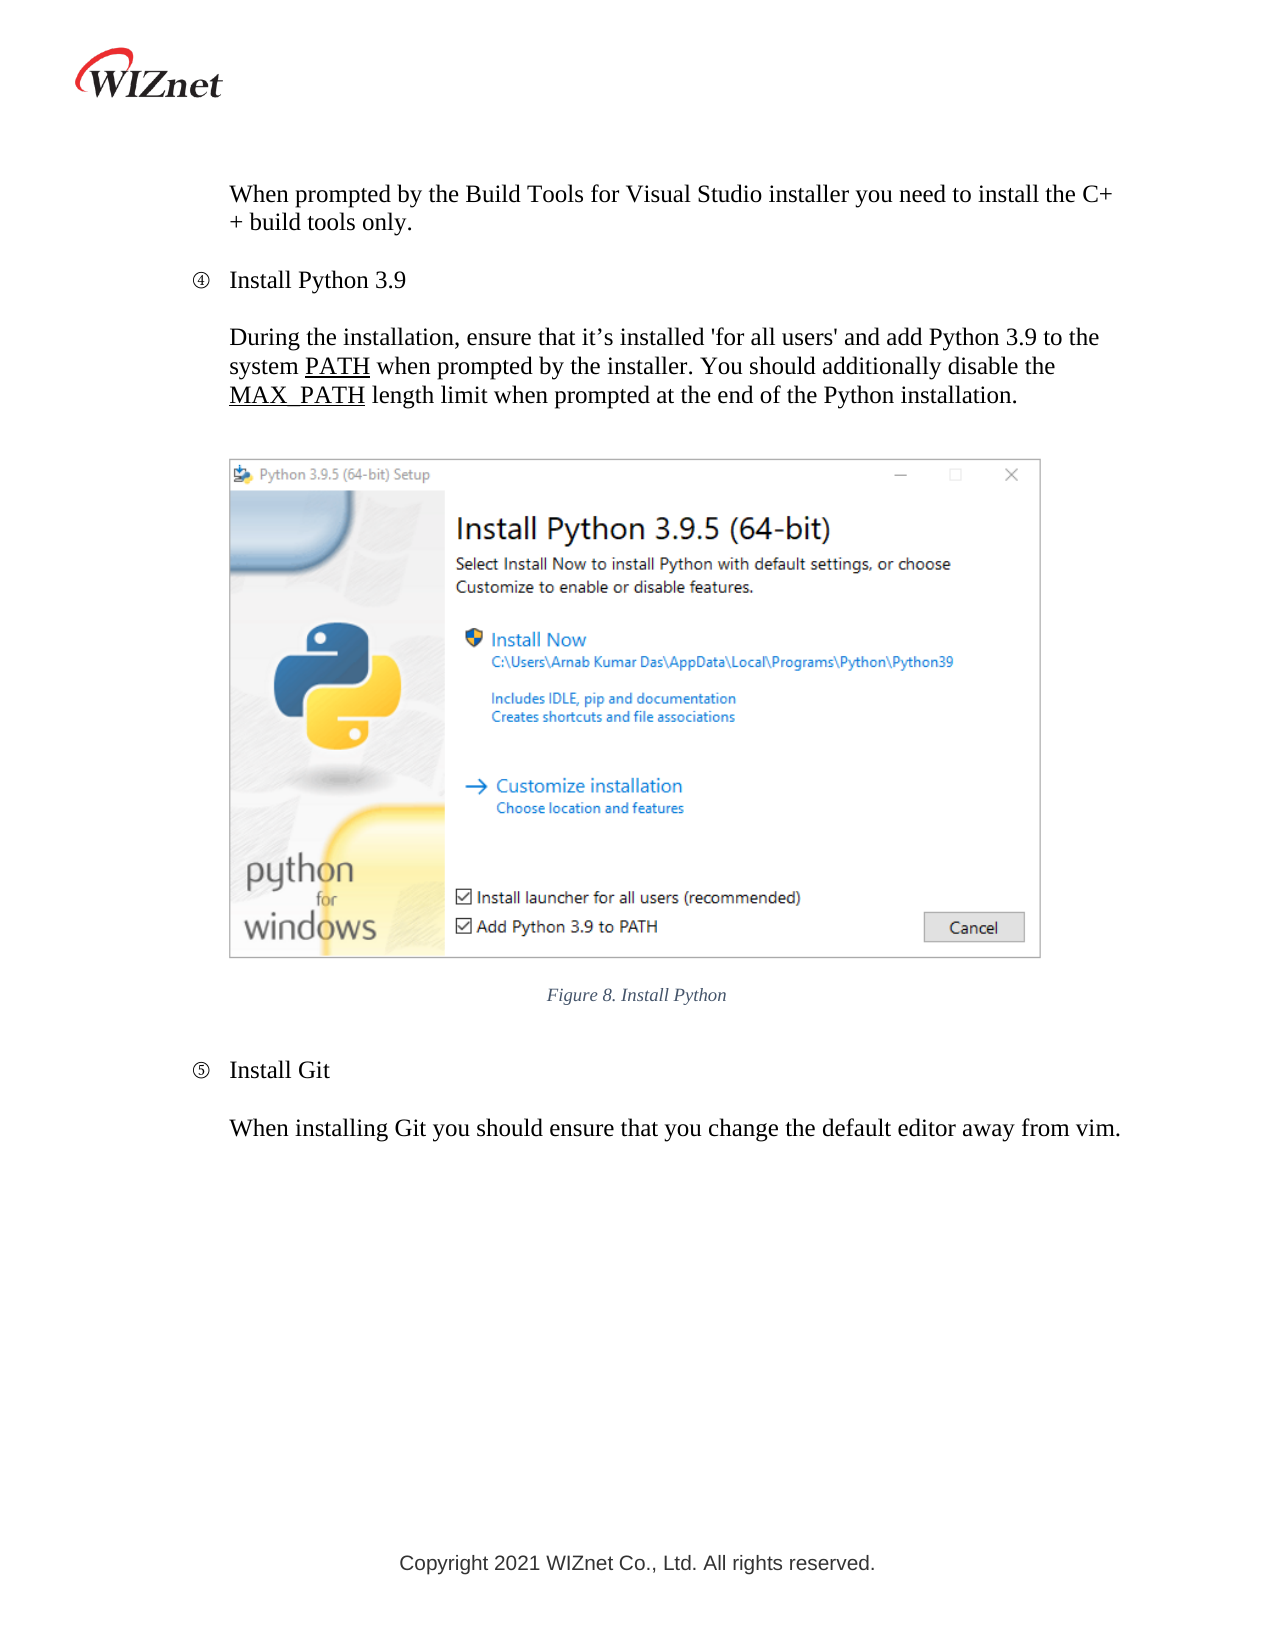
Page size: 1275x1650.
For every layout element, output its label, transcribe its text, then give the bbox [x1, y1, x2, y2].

list When installing Git you should ensure that you change the default editor away from vim. [229, 1113, 1125, 1142]
list Install Python 3.9 [192, 265, 1125, 294]
picture [150, 437, 1125, 985]
list Install Git [192, 1056, 1125, 1084]
picture [75, 36, 223, 111]
list During the installation, ensure that it’s installed 'for all users' and add Python 3.9 to the system PATH when prompted by the installer. You should additionally disable the MAX_PATH length limit when prompted at the end of the Python installation. [229, 322, 1125, 409]
list When prompted by the Build Tools for Visual Studio installer you need to install the C++ build tools only. [229, 179, 1125, 236]
